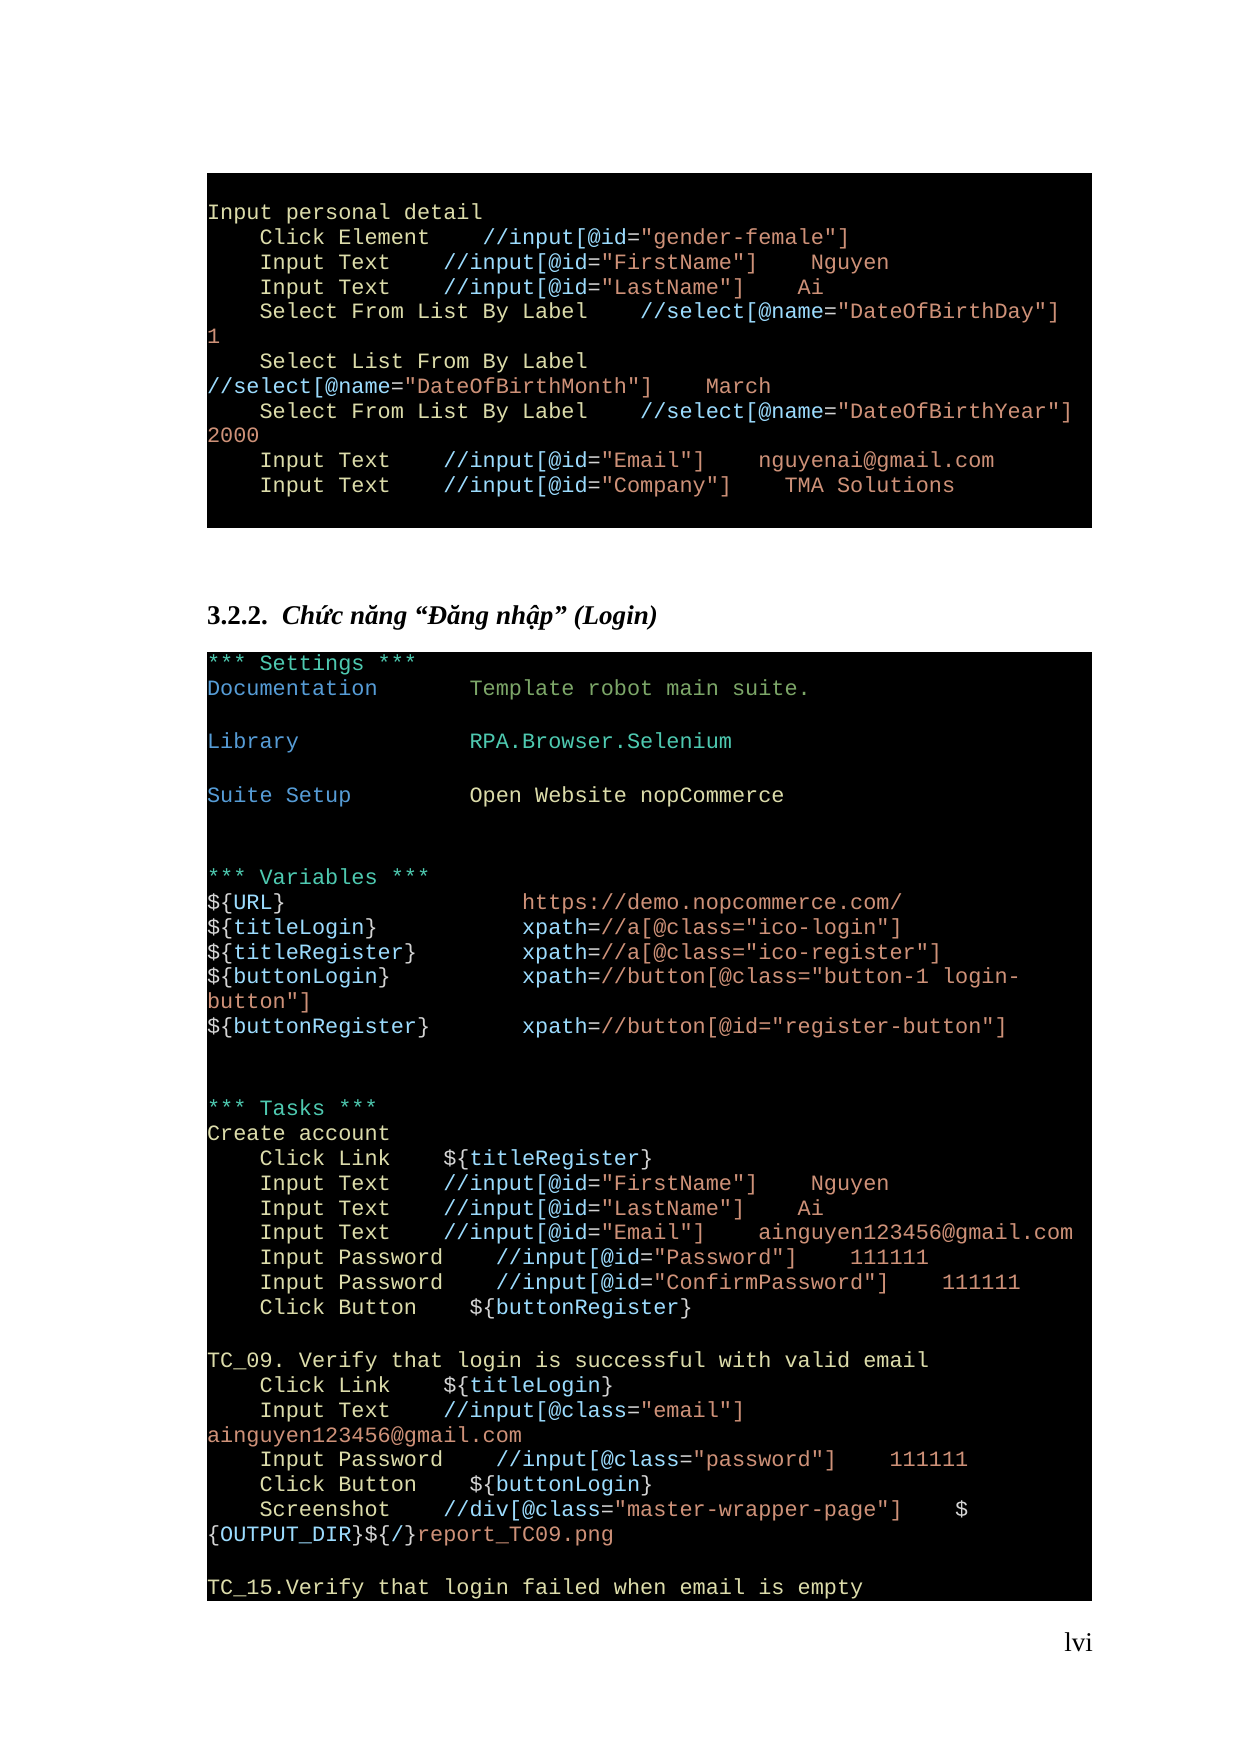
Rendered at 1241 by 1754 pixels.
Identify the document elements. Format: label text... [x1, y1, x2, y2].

text ${buttonRegister} xpath=//button[@id="register-button"] [207, 1015, 1092, 1040]
text Input Password //input[@id="ConfirmPassword"] 111111 [207, 1271, 1092, 1296]
text Library RPA.Browser.Selenium [207, 731, 1092, 755]
text Create account [207, 1122, 1092, 1147]
text TC_15.Verify that login failed when email is empty [207, 1576, 1092, 1601]
text *** Variables *** [207, 866, 1092, 891]
text Input Password //input[@id="Password"] 111111 [207, 1246, 1092, 1271]
text Input personal detail [207, 201, 1092, 226]
text Input Text //input[@class="email"] ainguyen123456@gmail.com [207, 1399, 1092, 1448]
text ${titleRegister} xpath=//a[@class="ico-register"] [207, 941, 1092, 966]
text ${buttonLogin} xpath=//button[@class="button-1 login-button"] [207, 966, 1092, 1015]
text Select List From By Label //select[@name="DateOfBirthMonth"] March [207, 350, 1092, 400]
text Input Text //input[@id="FirstName"] Nguyen [207, 1172, 1092, 1197]
text Input Password //input[@class="password"] 111111 [207, 1448, 1092, 1473]
text Input Text //input[@id="Company"] TMA Solutions [207, 474, 1092, 499]
text TC_09. Verify that login is successful with valid email [207, 1349, 1092, 1374]
text Click Element //input[@id="gender-female"] [207, 226, 1092, 251]
text Click Link ${titleLogin} [207, 1374, 1092, 1399]
text ${titleLogin} xpath=//a[@class="ico-login"] [207, 916, 1092, 941]
text Click Button ${buttonLogin} [207, 1473, 1092, 1498]
text Suite Setup Open Website nopCommerce [207, 784, 1092, 809]
text Screenshot //div[@class="master-wrapper-page"] ${OUTPUT_DIR}${/}report_TC09.png [207, 1498, 1092, 1548]
text *** Settings *** [207, 652, 1092, 677]
text Input Text //input[@id="LastName"] Ai [207, 276, 1092, 301]
text Select From List By Label //select[@name="DateOfBirthDay"] 1 [207, 301, 1092, 350]
text ${URL} https://demo.nopcommerce.com/ [207, 891, 1092, 916]
text Documentation Template robot main suite. [207, 677, 1092, 702]
text Click Link ${titleRegister} [207, 1147, 1092, 1172]
text Input Text //input[@id="Email"] ainguyen123456@gmail.com [207, 1221, 1092, 1246]
text Input Text //input[@id="LastName"] Ai [207, 1197, 1092, 1221]
subtitle Chức năng “Đăng nhập” (Login) [207, 599, 1092, 631]
text *** Tasks *** [207, 1097, 1092, 1122]
text Input Text //input[@id="FirstName"] Nguyen [207, 251, 1092, 276]
text Input Text //input[@id="Email"] nguyenai@gmail.com [207, 449, 1092, 474]
text Click Button ${buttonRegister} [207, 1296, 1092, 1321]
text Select From List By Label //select[@name="DateOfBirthYear"] 2000 [207, 400, 1092, 449]
